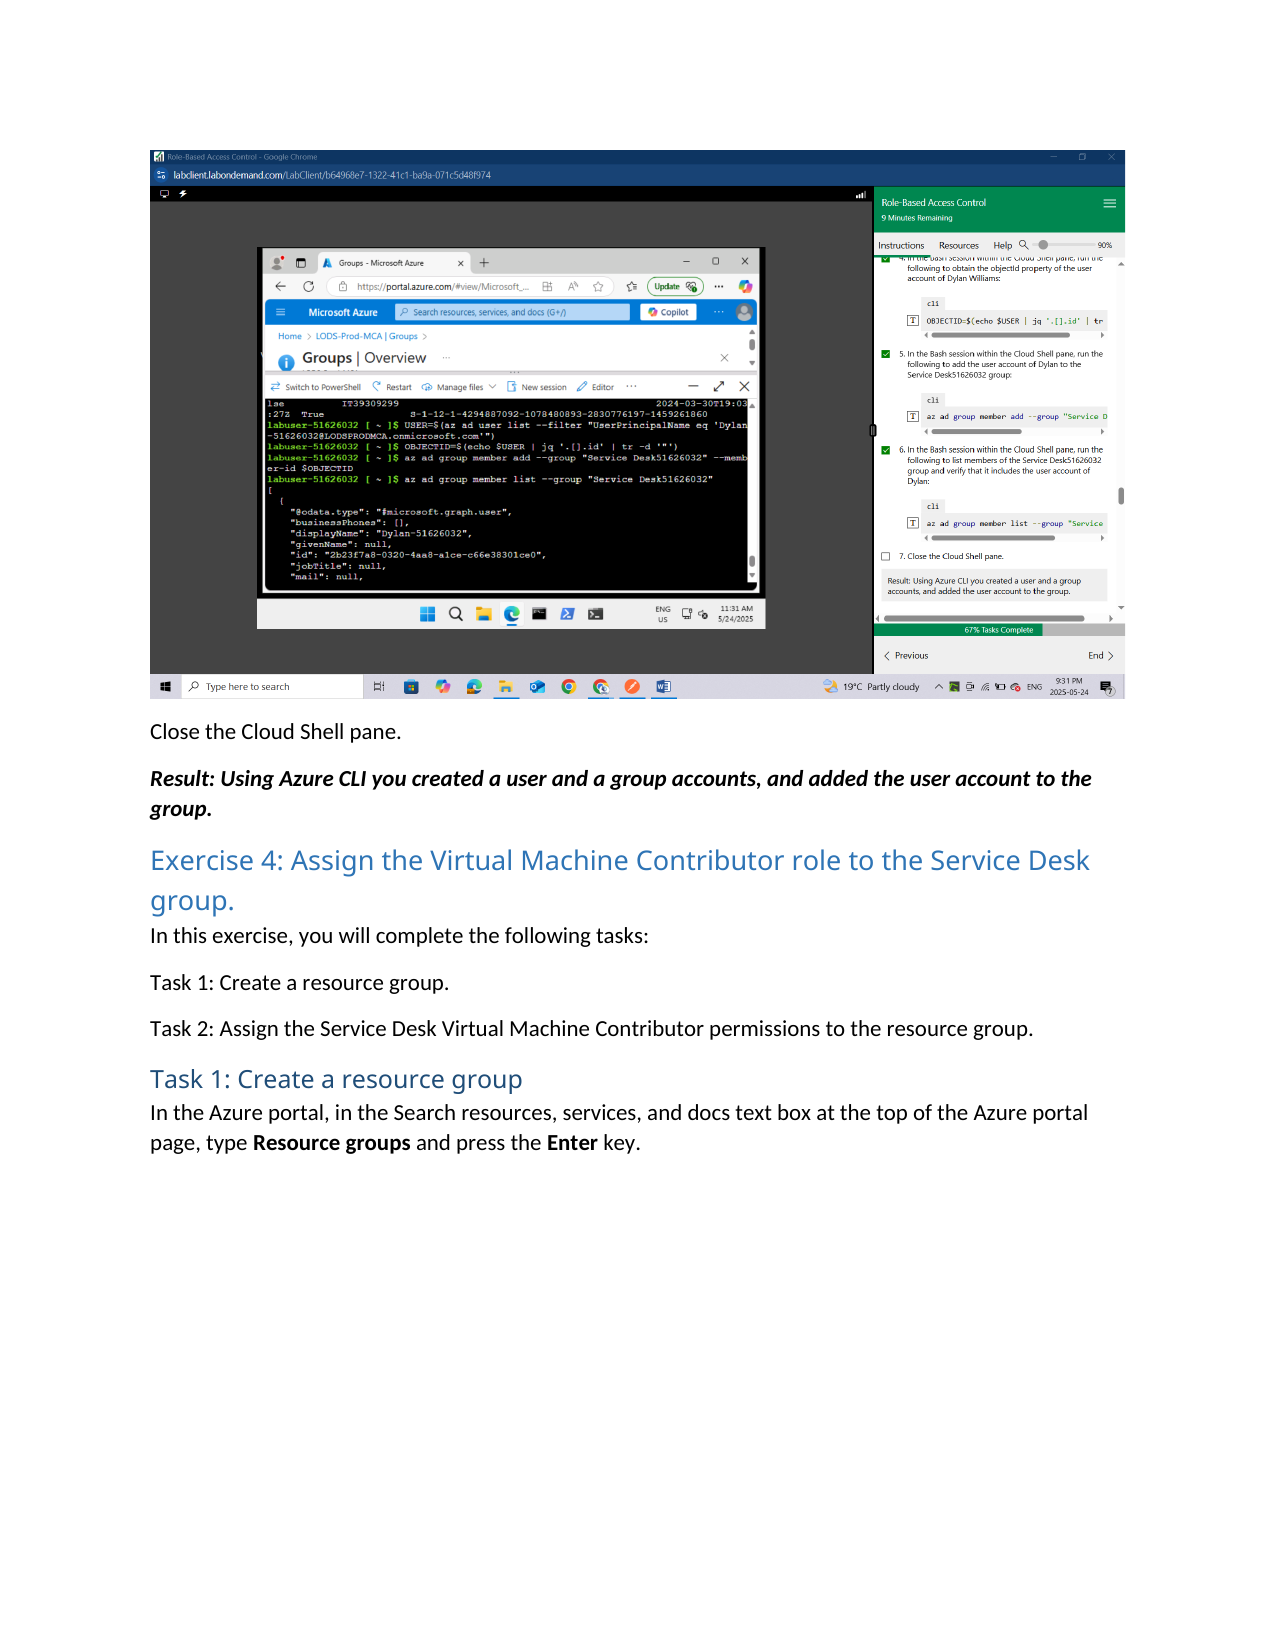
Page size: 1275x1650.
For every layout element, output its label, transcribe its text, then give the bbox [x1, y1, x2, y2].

picture [150, 150, 1125, 699]
text In this exercise, you will complete the following tasks: [150, 921, 1125, 949]
subtitle Exercise 4: Assign the Virtual Machine Contributor role to the Service Desk group. [150, 841, 1125, 918]
text Task 1: Create a resource group. [150, 968, 1125, 996]
subtitle Task 1: Create a resource group [150, 1061, 1125, 1096]
text Close the Cloud Shell pane. [150, 717, 1125, 745]
text Result: Using Azure CLI you created a user and a group accounts, and added the user account to the group. [150, 764, 1125, 822]
text Task 2: Assign the Service Desk Virtual Machine Contributor permissions to the resource group. [150, 1014, 1125, 1043]
text In the Azure portal, in the Search resources, services, and docs text box at the top of the Azure portal page, type Resource groups and press the Enter key. [150, 1098, 1125, 1156]
